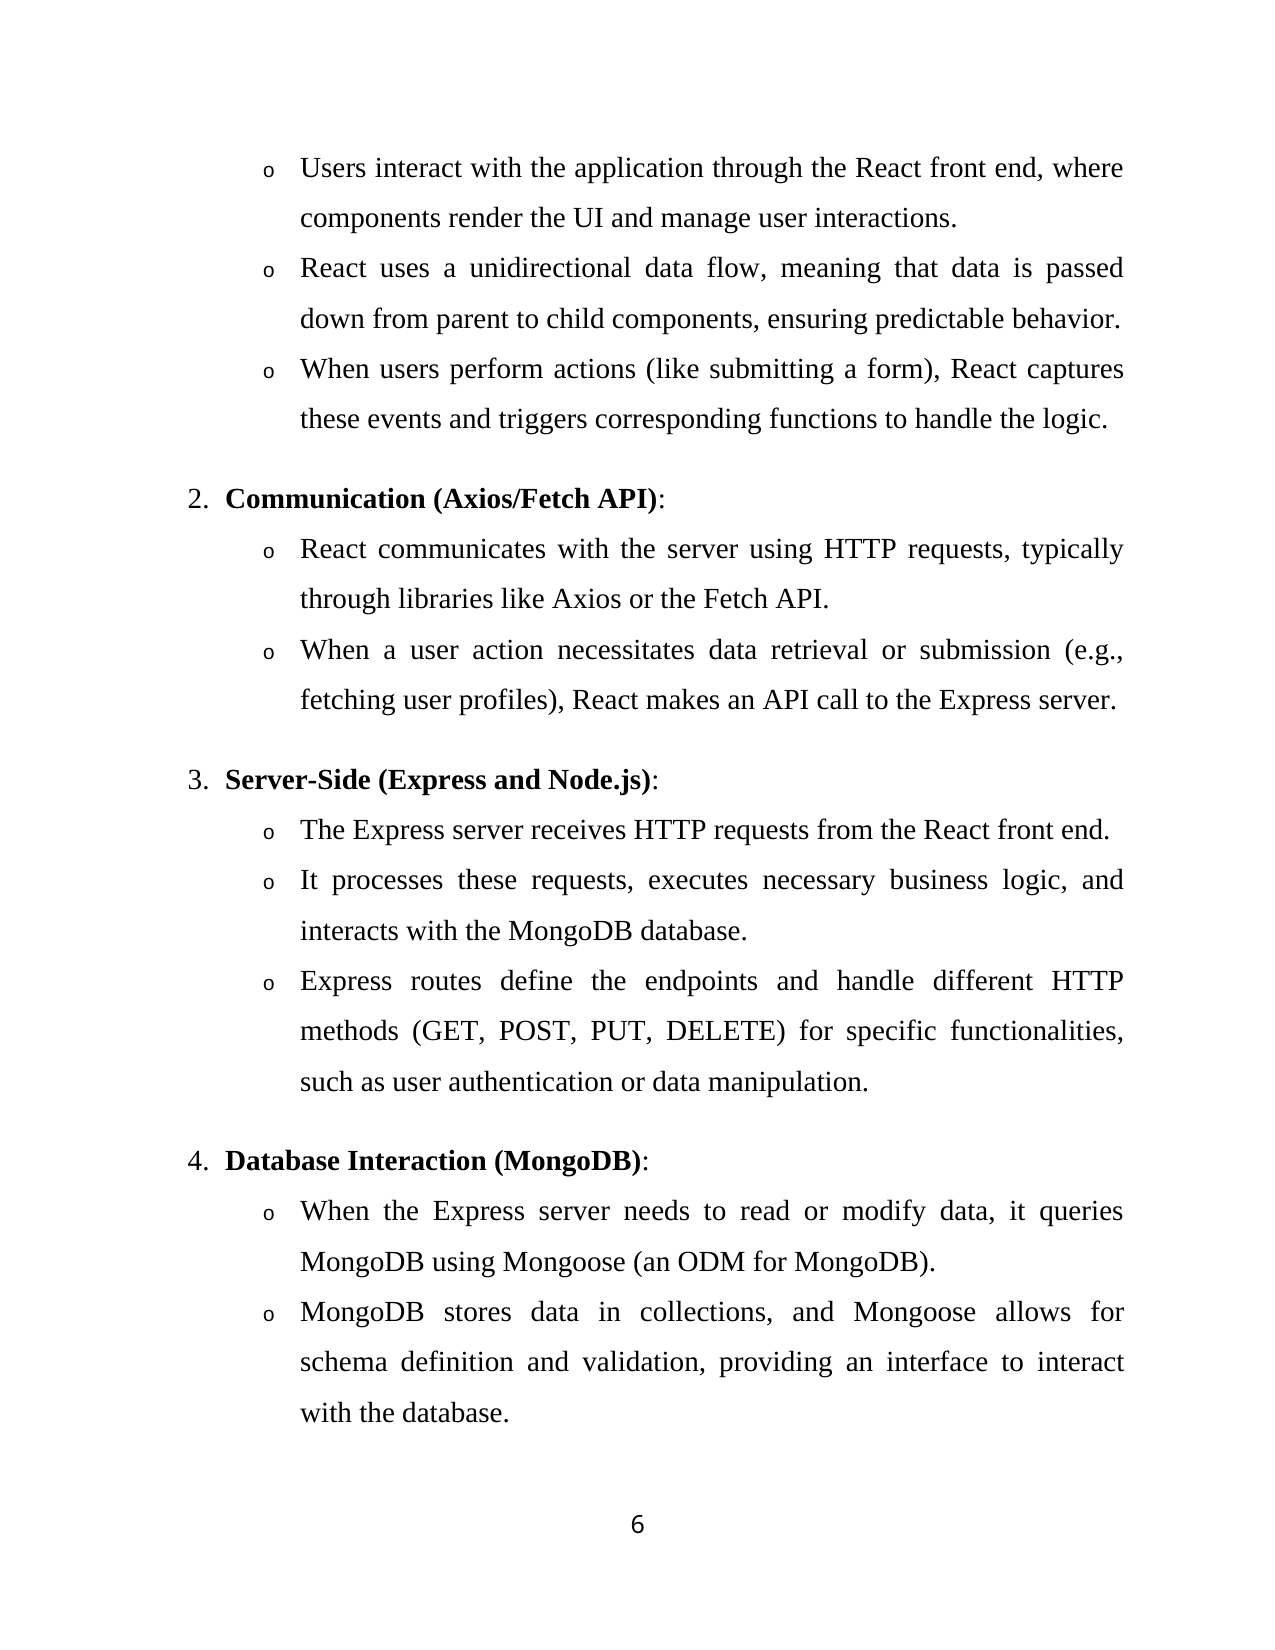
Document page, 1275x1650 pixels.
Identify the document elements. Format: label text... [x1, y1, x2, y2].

list Users interact with the application through the React front end, where components render the UI and manage user interactions. [262, 150, 1125, 234]
list Database Interaction (MongoDB): [187, 1201, 1125, 1235]
list The Express server receives HTTP requests from the React front end. [262, 870, 1125, 904]
list React communicates with the server using HTTP requests, typically through libraries like Axios or the Fetch API. [262, 561, 1125, 644]
list It processes these requests, executes necessary business logic, and interacts with the MongoDB database. [262, 921, 1125, 1004]
list Express routes define the endpoints and handle different HTTP methods (GET, POST, PUT, DELETE) for specific functionalities, such as user authentication or data manipulation. [262, 1021, 1125, 1156]
list When the Express server needs to read or modify data, it queries MongoDB using Mongoose (an ODM for MongoDB). [262, 1281, 1125, 1365]
list Server-Side (Express and Node.js): [187, 791, 1125, 824]
list When users perform actions (like submitting a form), React captures these events and triggers corresponding functions to handle the logic. [262, 351, 1125, 435]
list React uses a unidirectional data flow, meaning that data is passed down from parent to child components, ensuring predictable behavior. [262, 251, 1125, 334]
list Communication (Axios/Fetch API): [187, 481, 1125, 514]
list When a user action necessitates data retrieval or submission (e.g., fetching user profiles), React makes an API call to the Express server. [262, 661, 1125, 745]
